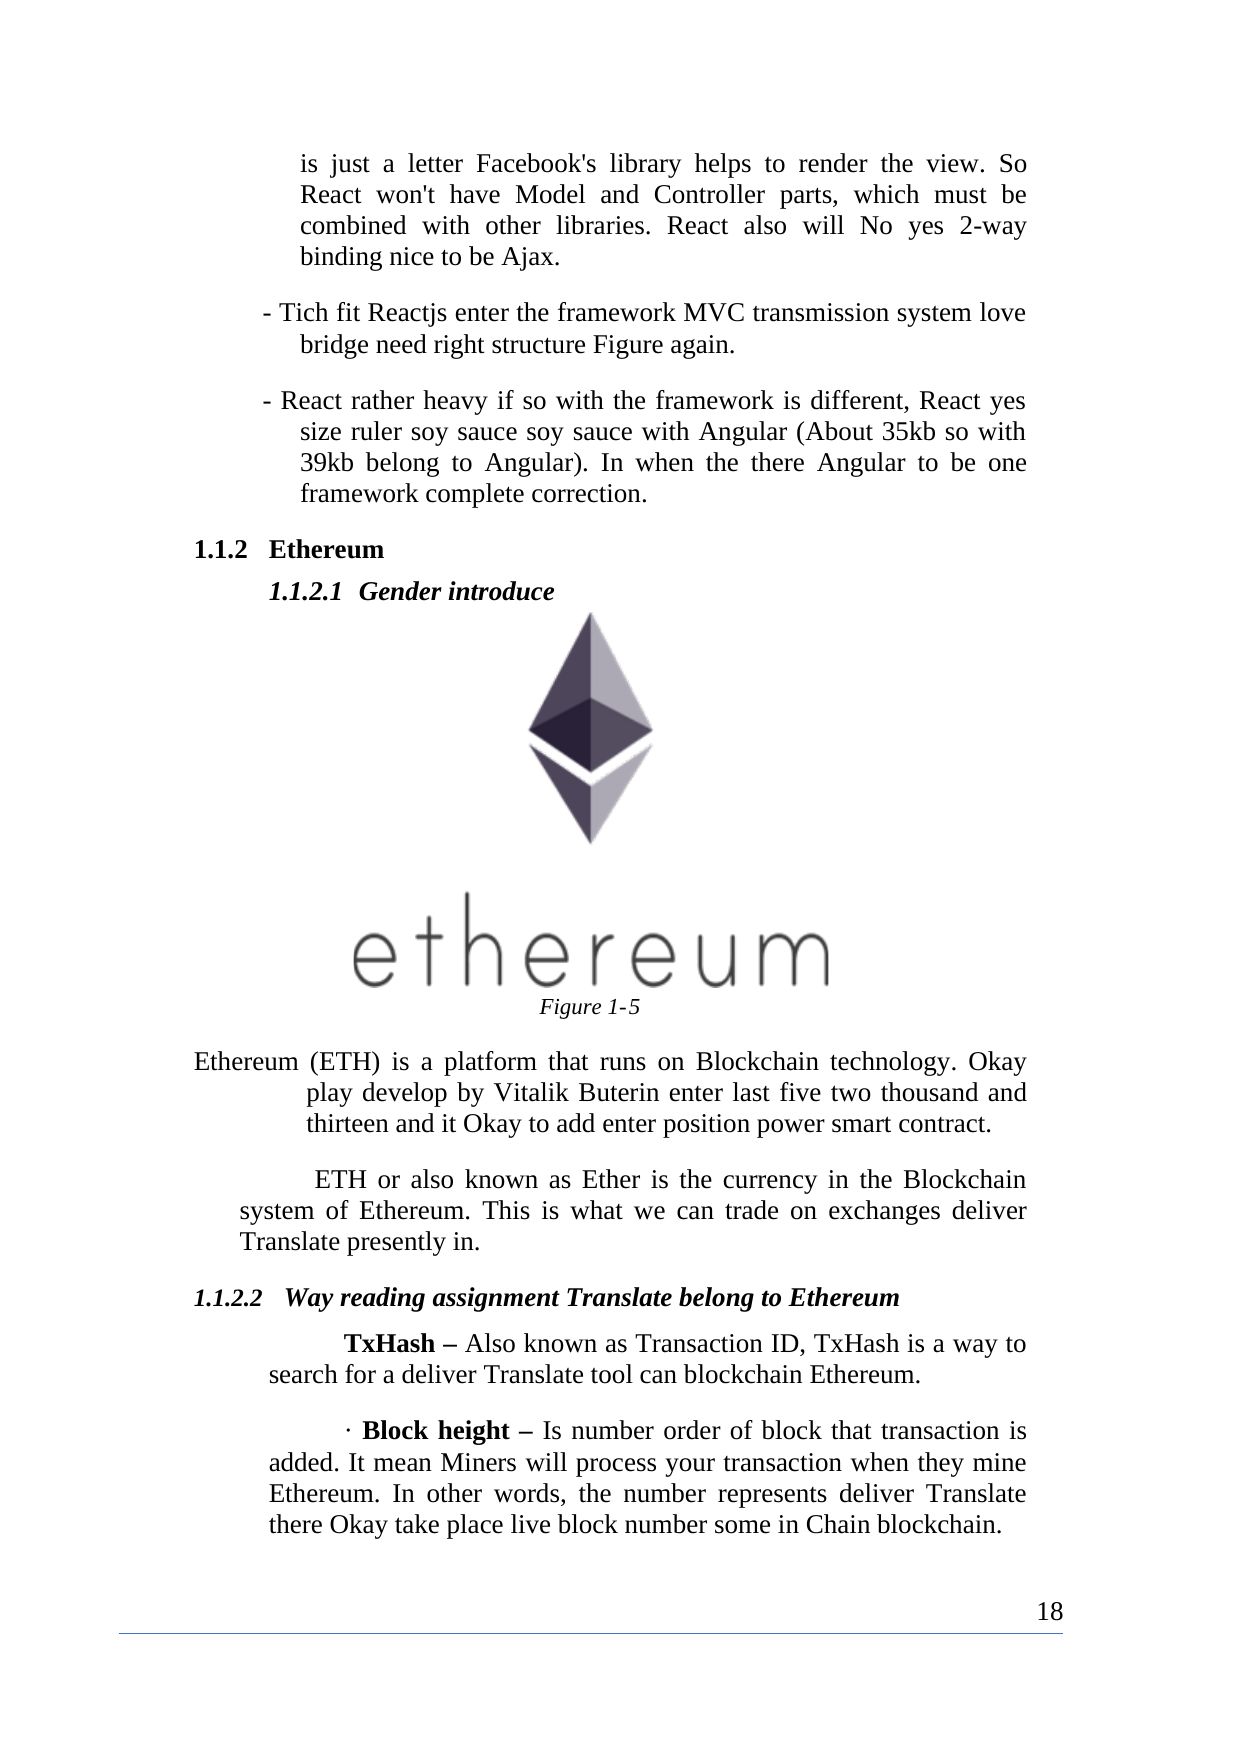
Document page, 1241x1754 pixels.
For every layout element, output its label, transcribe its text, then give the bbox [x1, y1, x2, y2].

text Ethereum (ETH) is a platform that runs on Blockchain technology. Okay play develop by Vitalik Buterin enter last five two thousand and thirteen and it Okay to add enter position power smart contract. [193, 1045, 1028, 1138]
text · Block height – Is number order of block that transaction is added. It mean Miners will process your transaction when they mine Ethereum. In other words, the number represents deliver Translate there Okay take place live block number some in Chain blockchain. [268, 1414, 1028, 1539]
subtitle Gender introduce [268, 575, 1063, 606]
subtitle Ethereum [193, 533, 1063, 564]
subtitle Way reading assignment Translate belong to Ethereum [193, 1282, 1063, 1313]
text Figure 1-5 [118, 993, 1063, 1020]
text TxHash – Also known as Transaction ID, TxHash is a way to search for a deliver Translate tool can blockchain Ethereum. [268, 1327, 1028, 1389]
text ETH or also known as Ether is the currency in the Blockchain system of Ethereum. This is what we can trade on exchanges deliver Translate presently in. [239, 1163, 1028, 1257]
text - React rather heavy if so with the framework is different, React yes size ruler soy sauce soy sauce with Angular (About 35kb so with 39kb belong to Angular). In when the there Angular to be one framework complete correction. [262, 384, 1028, 508]
text - Tich fit Reactjs enter the framework MVC transmission system love bridge need right structure Figure again. [262, 297, 1028, 359]
picture [353, 612, 829, 988]
